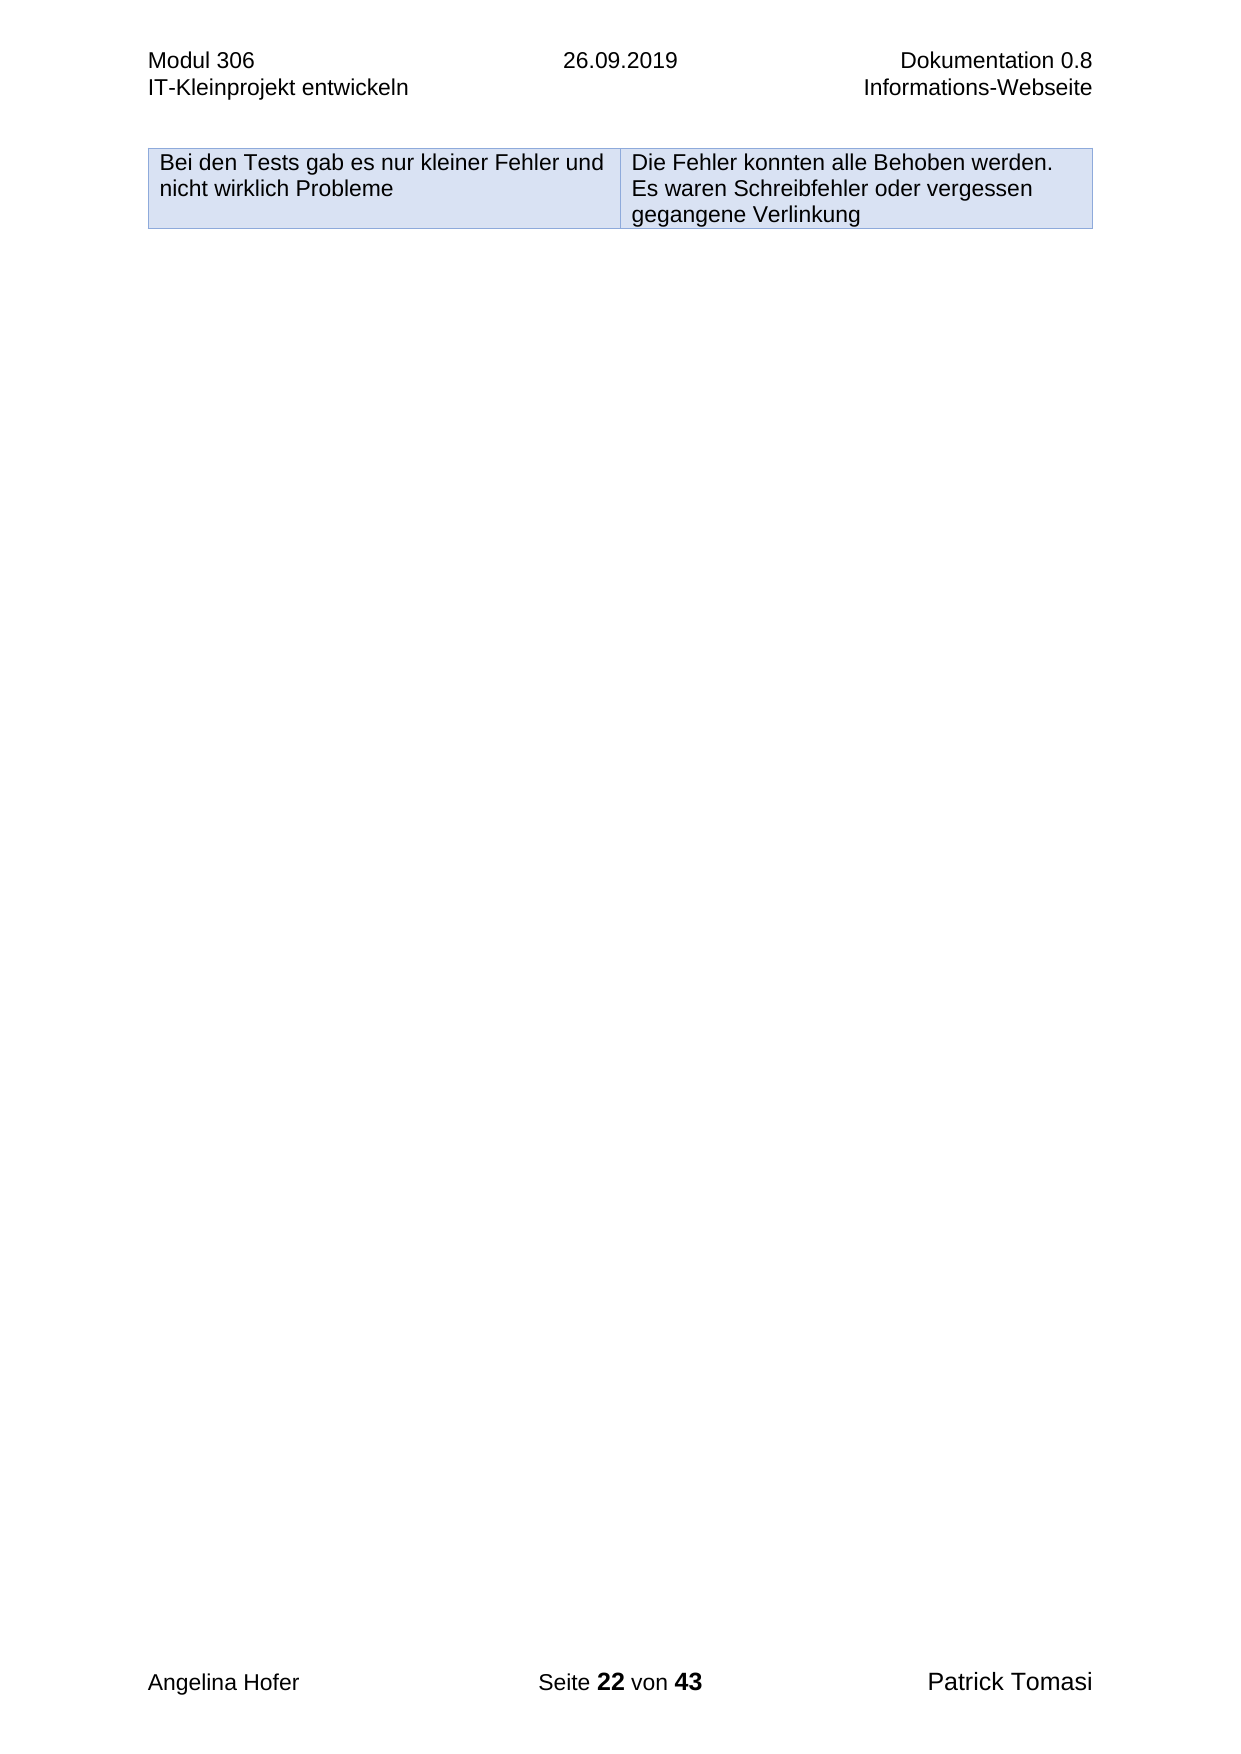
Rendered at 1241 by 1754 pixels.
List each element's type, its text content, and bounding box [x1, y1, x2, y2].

table_cell Die Fehler konnten alle Behoben werden. Es waren Schreibfehler oder vergessen gegangene Verlinkung [621, 149, 1092, 228]
table_cell Bei den Tests gab es nur kleiner Fehler und nicht wirklich Probleme [149, 149, 620, 228]
